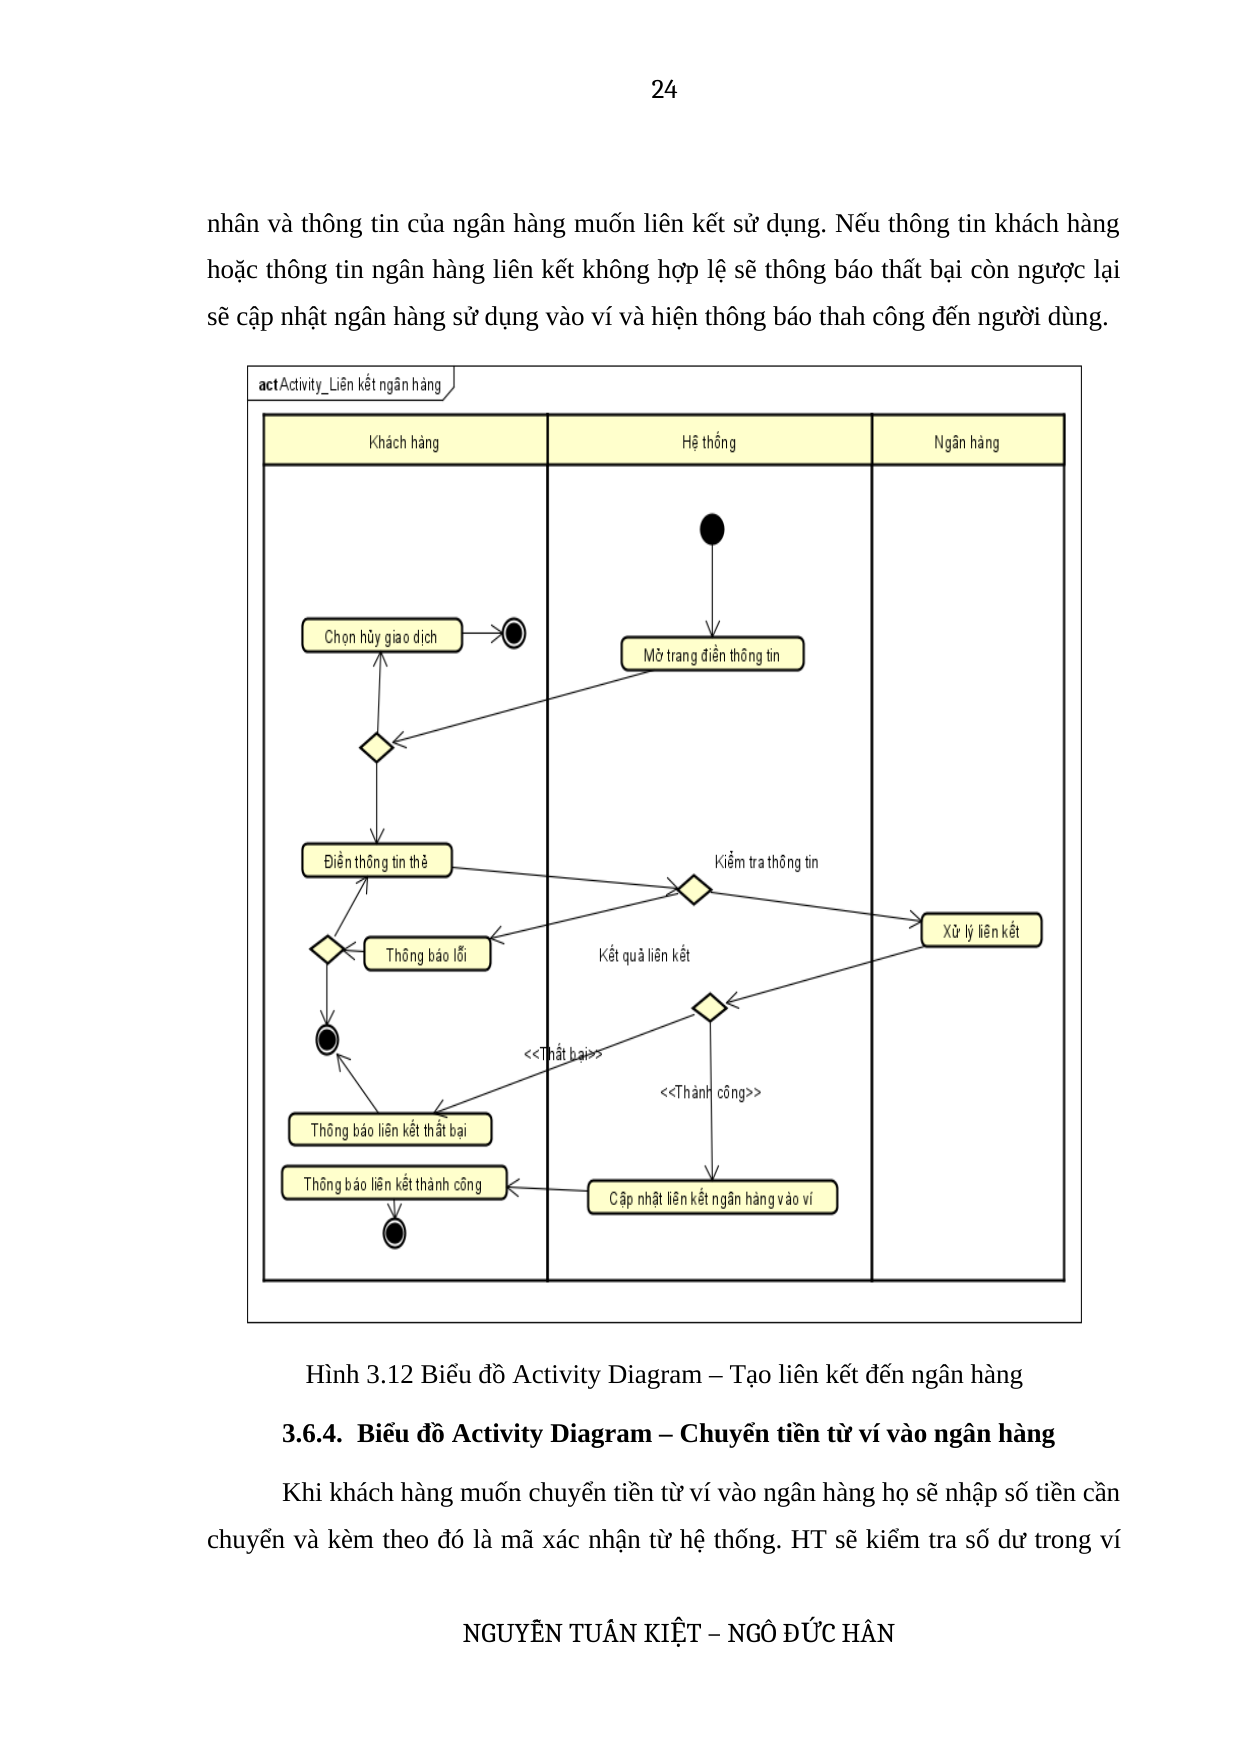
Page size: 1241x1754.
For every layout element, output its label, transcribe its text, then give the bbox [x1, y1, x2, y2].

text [207, 1476, 1122, 1554]
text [207, 207, 1122, 331]
subtitle Biểu đồ Activity Diagram – Chuyển tiền từ ví vào ngân hàng [282, 1417, 1122, 1448]
